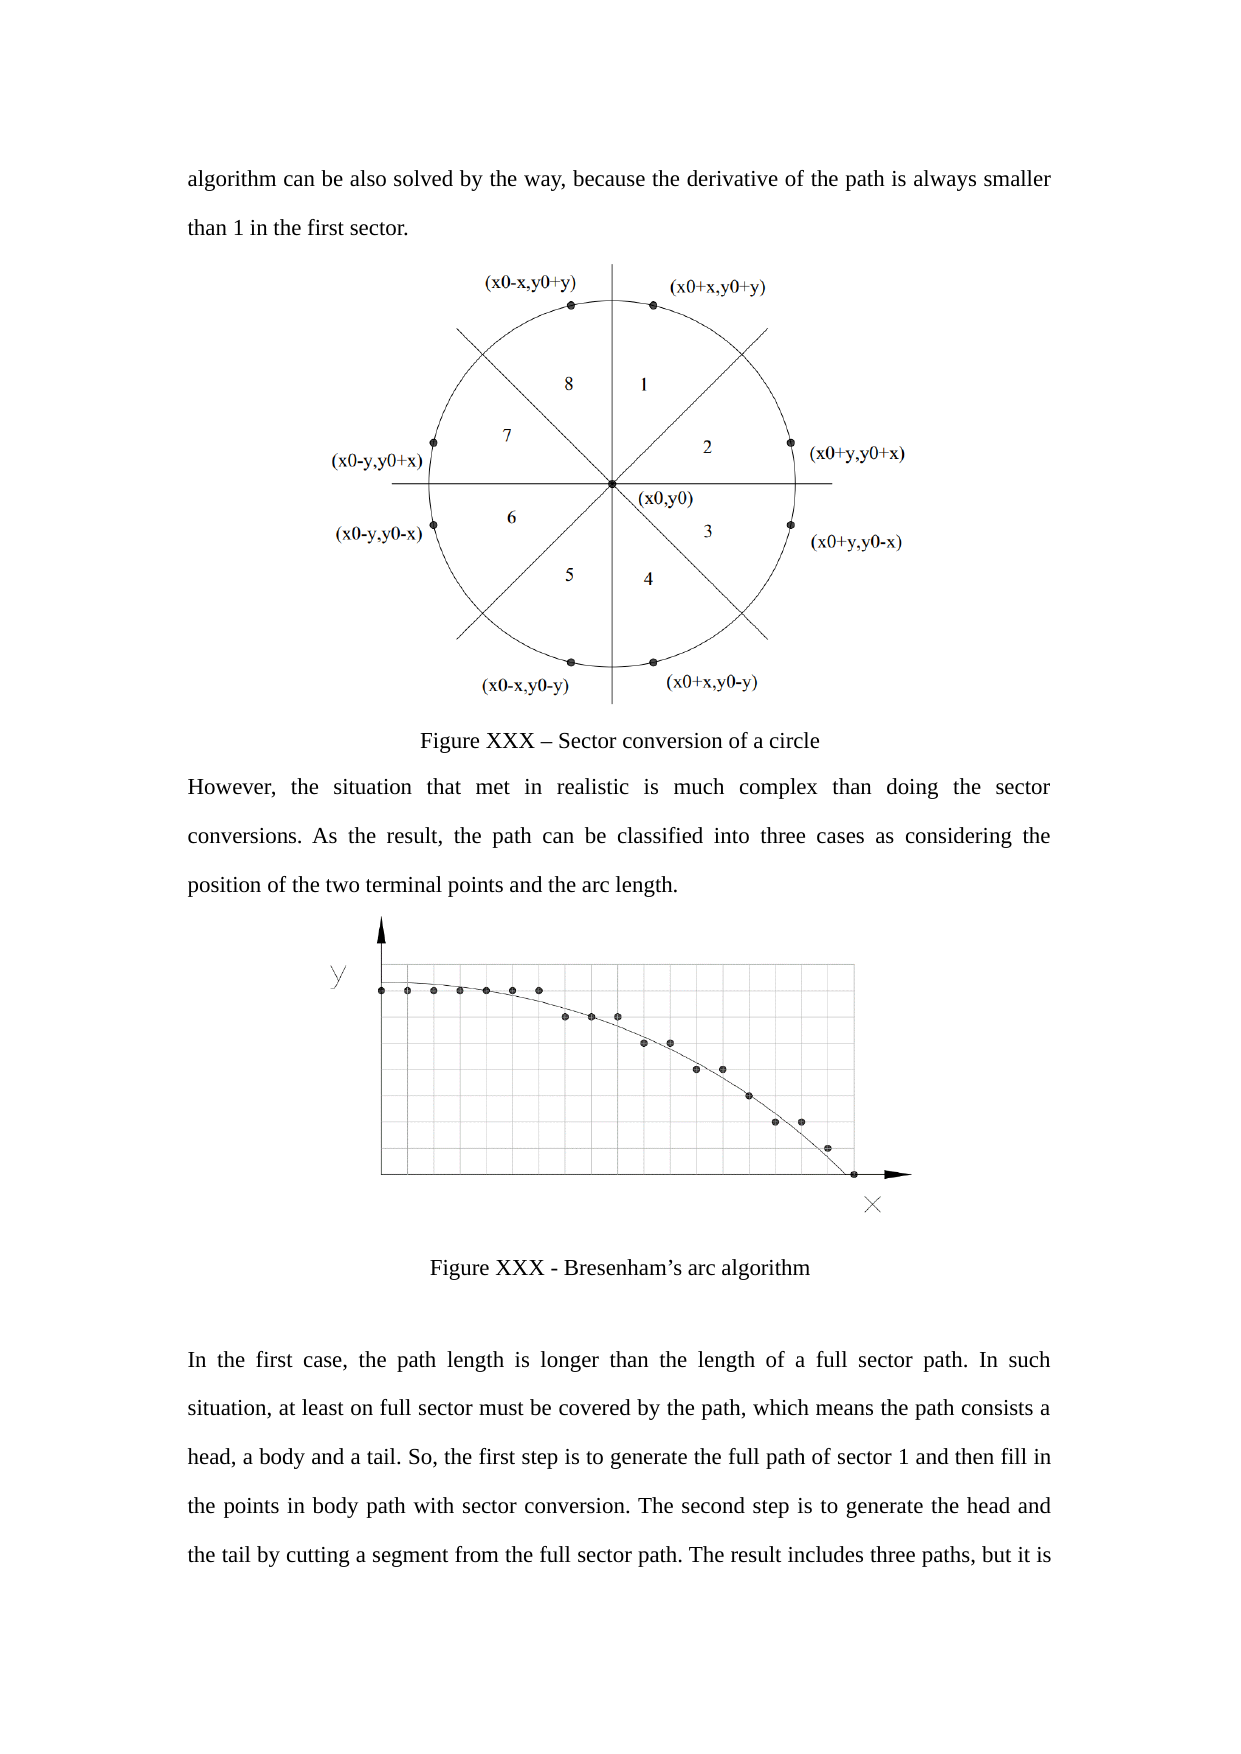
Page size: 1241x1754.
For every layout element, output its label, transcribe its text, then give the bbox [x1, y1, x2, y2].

picture [325, 913, 916, 1221]
text Figure XXX – Sector conversion of a circle [187, 724, 1053, 757]
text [187, 1343, 1053, 1570]
text However, the situation that met in realistic is much complex than doing the sector conversions. As the result, the path can be classified into three cases as considering the position of the two terminal points and the arc length. [187, 770, 1053, 900]
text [187, 162, 1053, 243]
picture [325, 256, 916, 710]
text Figure XXX - Bresenham’s arc algorithm [187, 1251, 1053, 1284]
